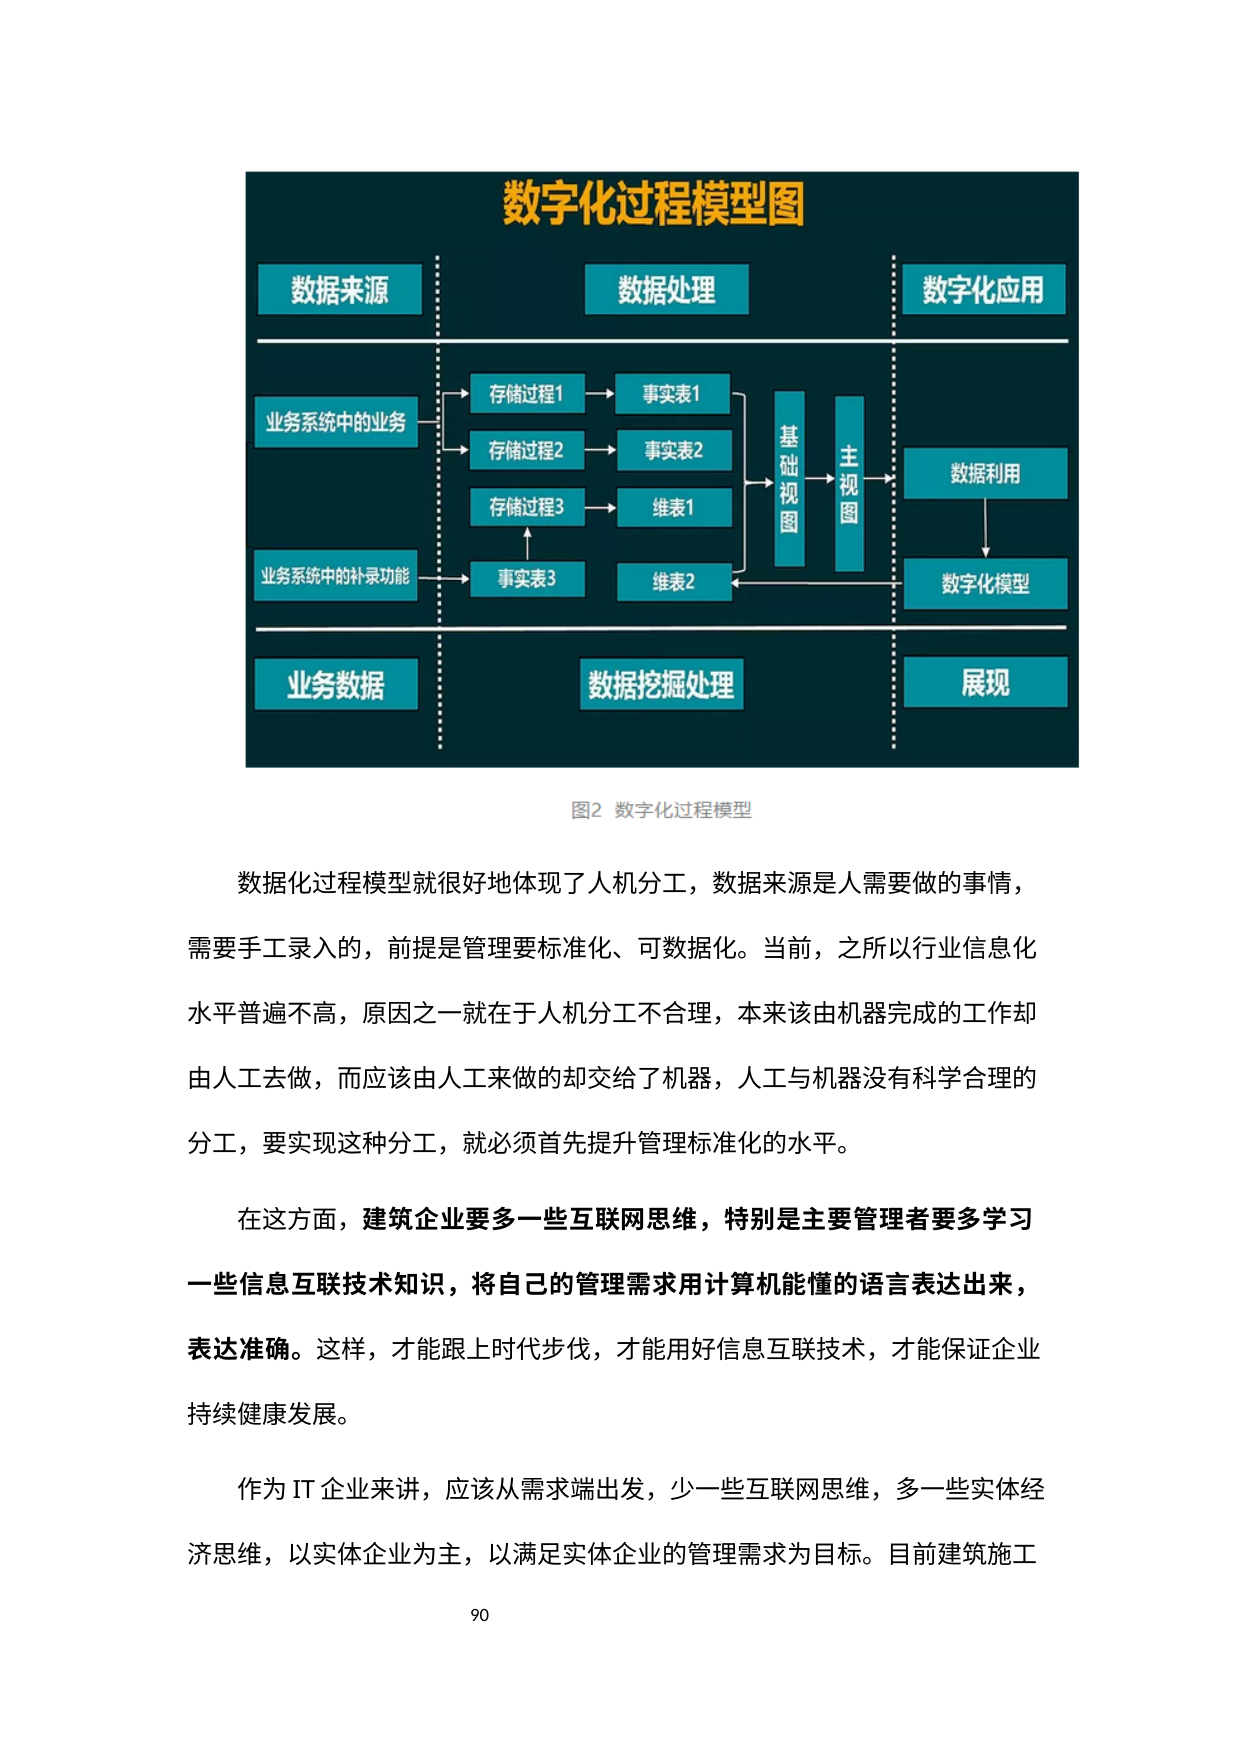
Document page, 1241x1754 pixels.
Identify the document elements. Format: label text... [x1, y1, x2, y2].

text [187, 1455, 1053, 1585]
text 数据化过程模型就很好地体现了人机分工，数据来源是人需要做的事情，需要手工录入的，前提是管理要标准化、可数据化。当前，之所以行业信息化水平普遍不高，原因之一就在于人机分工不合理，本来该由机器完成的工作却由人工去做，而应该由人工来做的却交给了机器，人工与机器没有科学合理的分工，要实现这种分工，就必须首先提升管理标准化的水平。 [187, 849, 1053, 1174]
text 在这方面，建筑企业要多一些互联网思维，特别是主要管理者要多学习一些信息互联技术知识，将自己的管理需求用计算机能懂的语言表达出来，表达准确。这样，才能跟上时代步伐，才能用好信息互联技术，才能保证企业持续健康发展。 [187, 1185, 1053, 1445]
picture [237, 168, 1103, 827]
